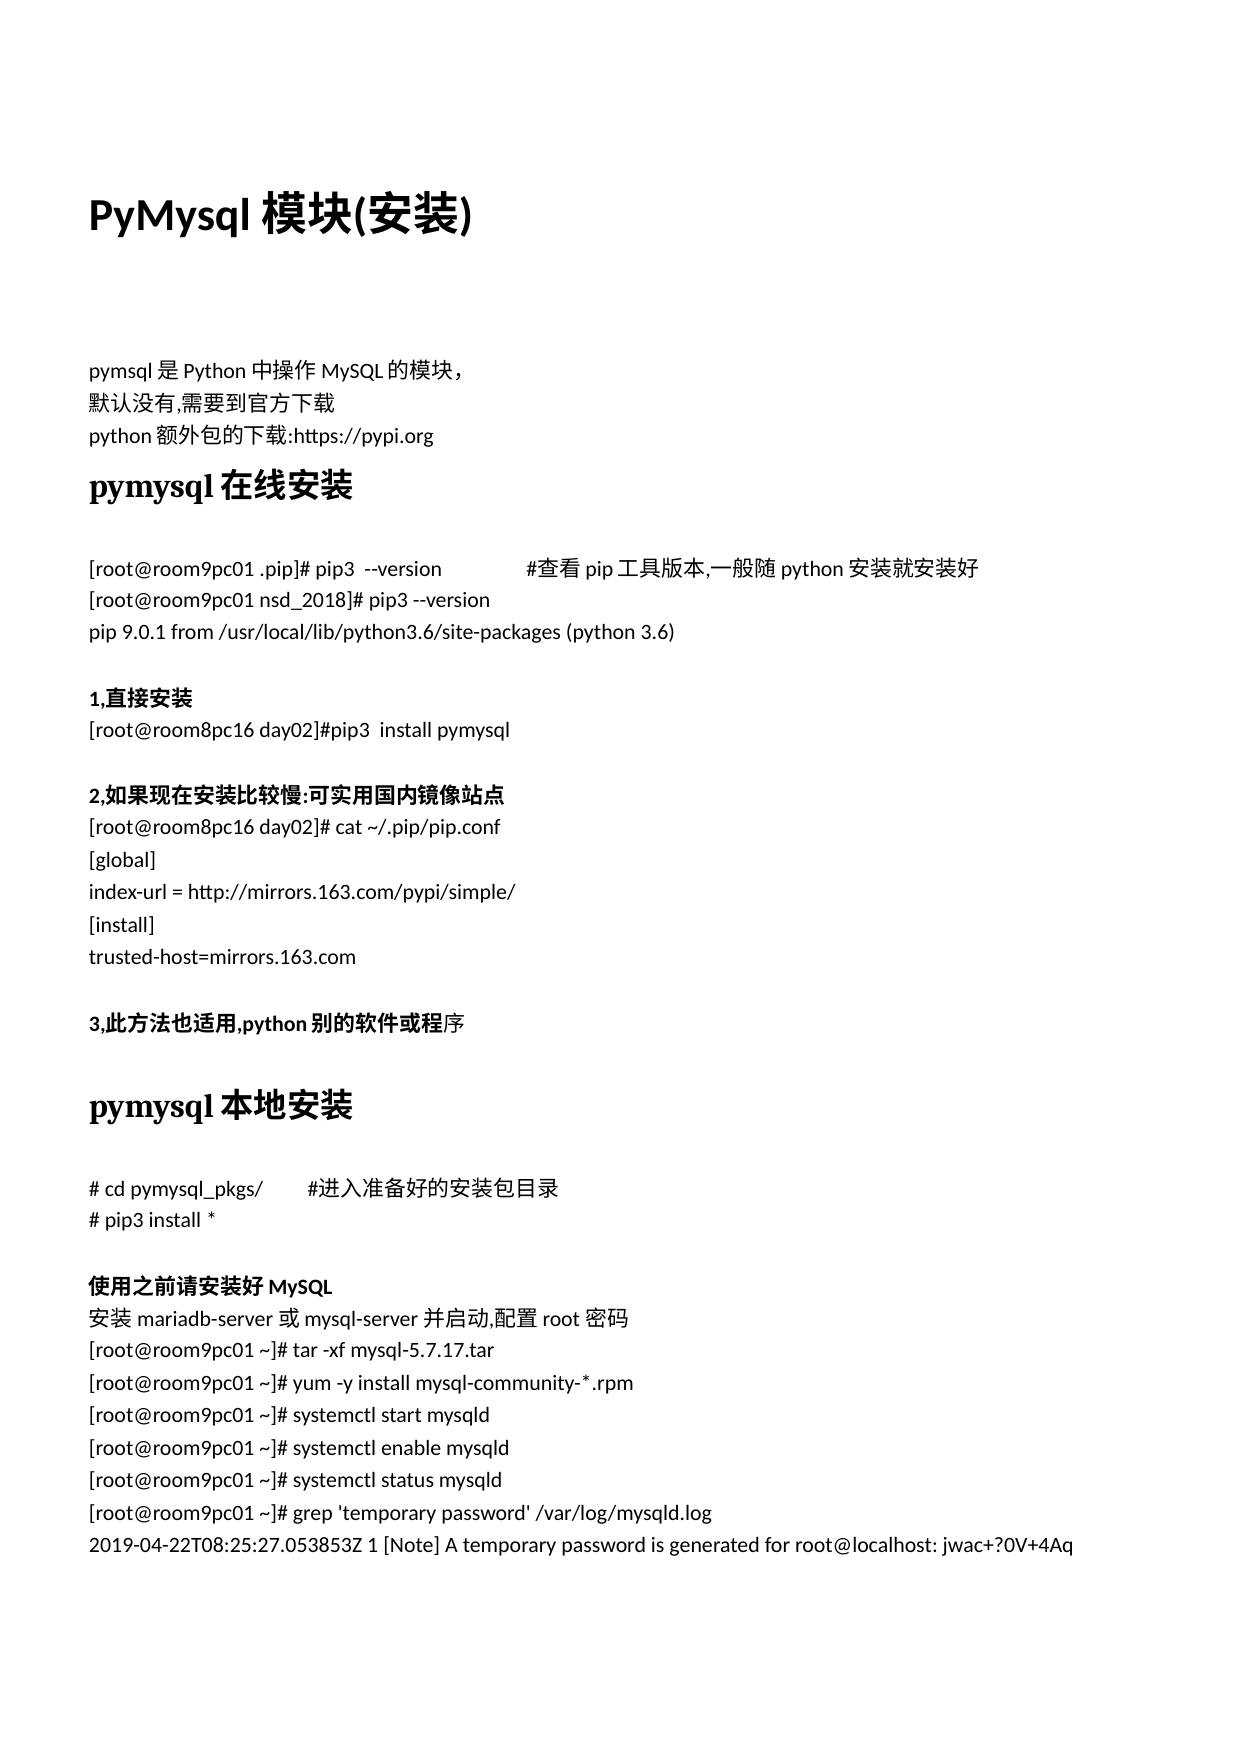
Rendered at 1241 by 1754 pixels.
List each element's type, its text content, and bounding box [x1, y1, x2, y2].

text [root@room8pc16 day02]# cat ~/.pip/pip.conf [89, 811, 1152, 843]
text 3,此方法也适用,python别的软件或程序 [89, 1006, 1152, 1038]
text index-url = http://mirrors.163.com/pypi/simple/ [89, 876, 1152, 908]
text 1,直接安装 [89, 681, 1152, 713]
text python额外包的下载:https://pypi.org [89, 418, 1152, 451]
text [root@room9pc01 ~]# yum -y install mysql-community-*.rpm [89, 1366, 1152, 1398]
text 2019-04-22T08:25:27.053853Z 1 [Note] A temporary password is generated for root@localhost: jwac+?0V+4Aq [89, 1528, 1152, 1561]
text [root@room9pc01 ~]# systemctl enable mysqld [89, 1431, 1152, 1463]
text [root@room8pc16 day02]#pip3 install pymysql [89, 713, 1152, 746]
text [root@room9pc01 ~]# systemctl status mysqld [89, 1463, 1152, 1496]
text pip 9.0.1 from /usr/local/lib/python3.6/site-packages (python 3.6) [89, 616, 1152, 648]
subtitle pymysql本地安装 [89, 1071, 1152, 1136]
text [root@room9pc01 ~]# tar -xf mysql-5.7.17.tar [89, 1333, 1152, 1366]
text 2,如果现在安装比较慢:可实用国内镜像站点 [89, 778, 1152, 811]
text [root@room9pc01 .pip]# pip3 --version #查看pip工具版本,一般随python安装就安装好 [89, 551, 1152, 583]
text 默认没有,需要到官方下载 [89, 386, 1152, 418]
text pymsql是Python中操作MySQL的模块， [89, 353, 1152, 386]
text trusted-host=mirrors.163.com [89, 941, 1152, 973]
text [install] [89, 908, 1152, 941]
text 安装mariadb-server 或mysql-server 并启动,配置root 密码 [89, 1301, 1152, 1333]
text 使用之前请安装好MySQL [89, 1268, 1152, 1301]
text # pip3 install * [89, 1203, 1152, 1236]
text # cd pymysql_pkgs/ #进入准备好的安装包目录 [89, 1171, 1152, 1203]
subtitle pymysql在线安装 [89, 451, 1152, 516]
text [root@room9pc01 nsd_2018]# pip3 --version [89, 583, 1152, 616]
subtitle PyMysql 模块(安装) [89, 162, 1152, 259]
text [root@room9pc01 ~]# grep 'temporary password' /var/log/mysqld.log [89, 1496, 1152, 1528]
text [root@room9pc01 ~]# systemctl start mysqld [89, 1398, 1152, 1431]
text [global] [89, 843, 1152, 876]
